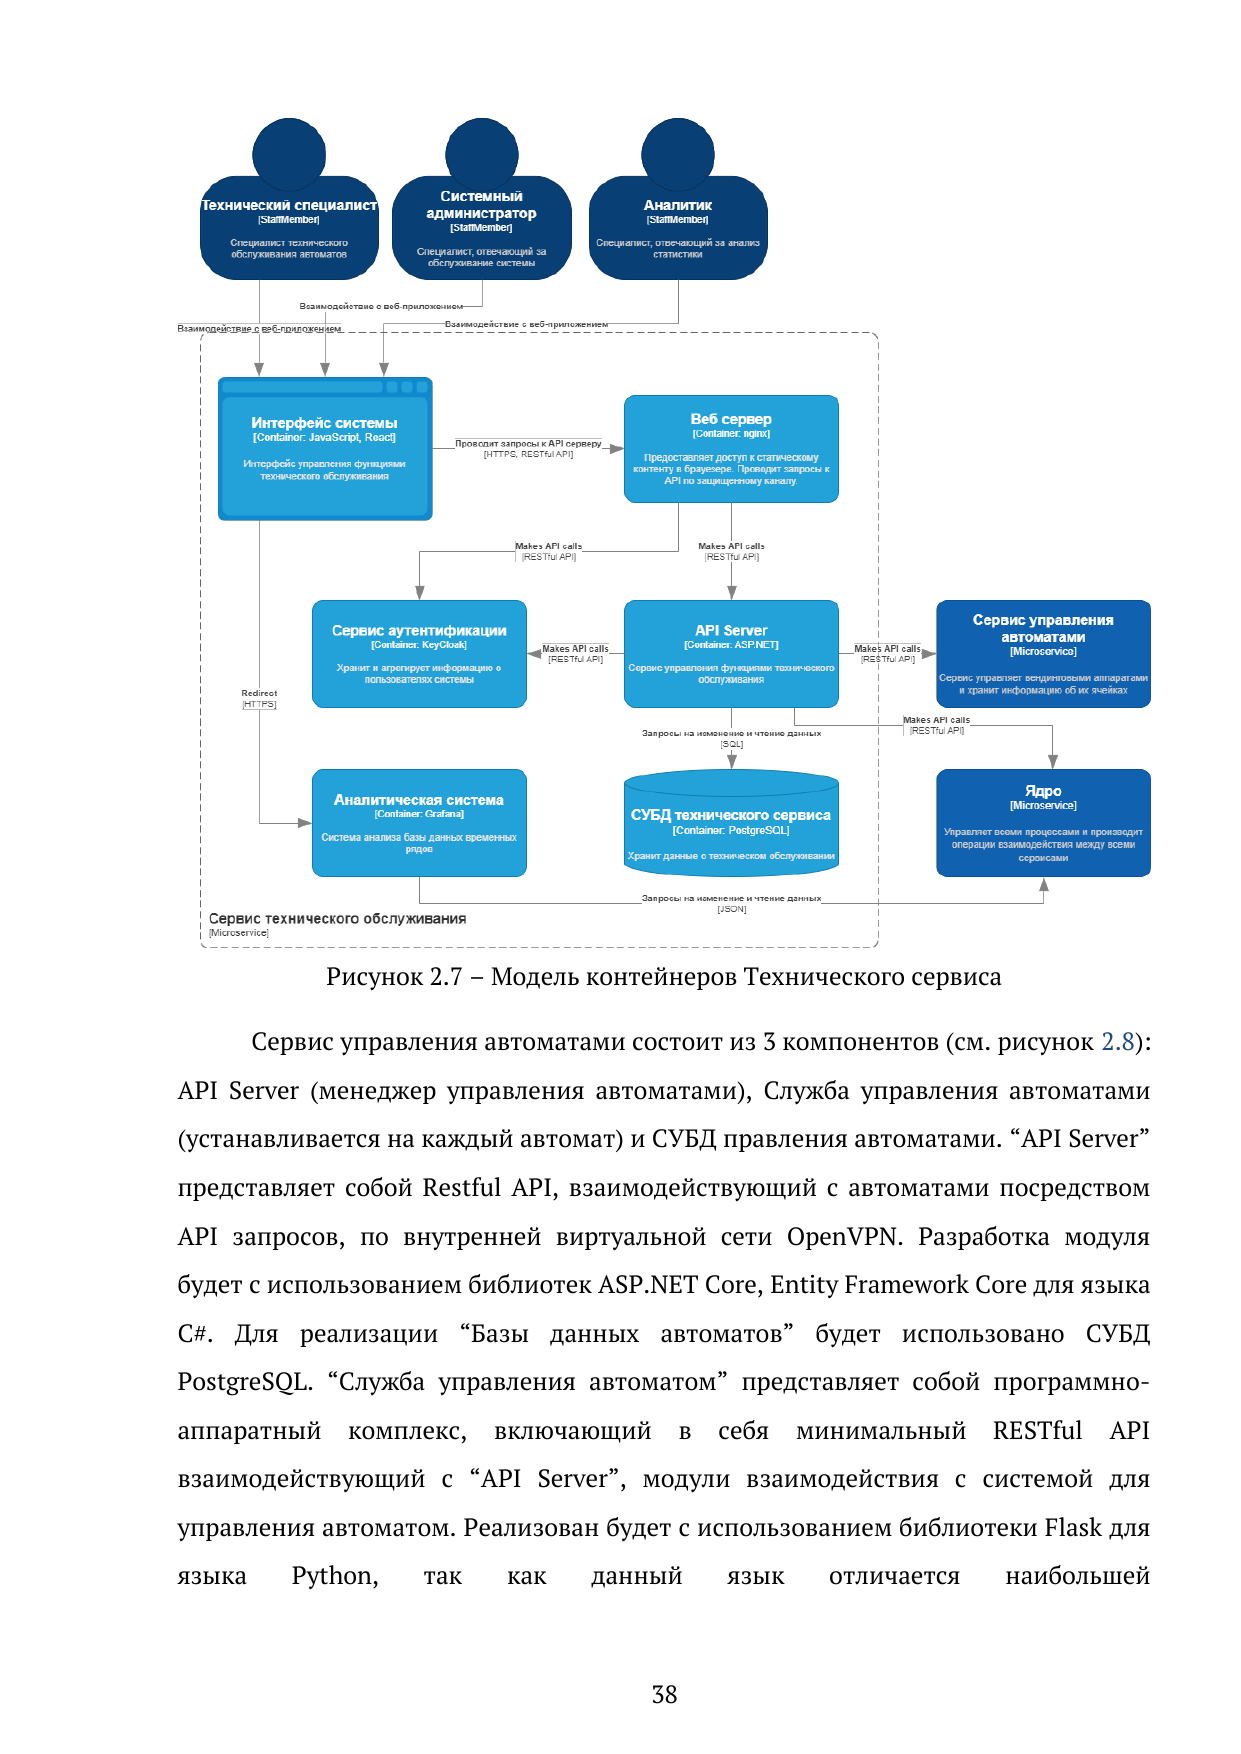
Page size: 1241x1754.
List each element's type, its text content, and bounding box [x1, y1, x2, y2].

picture [177, 118, 1151, 948]
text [177, 1025, 1152, 1592]
text Рисунок 2.7 – Модель контейнеров Технического сервиса [177, 960, 1152, 992]
